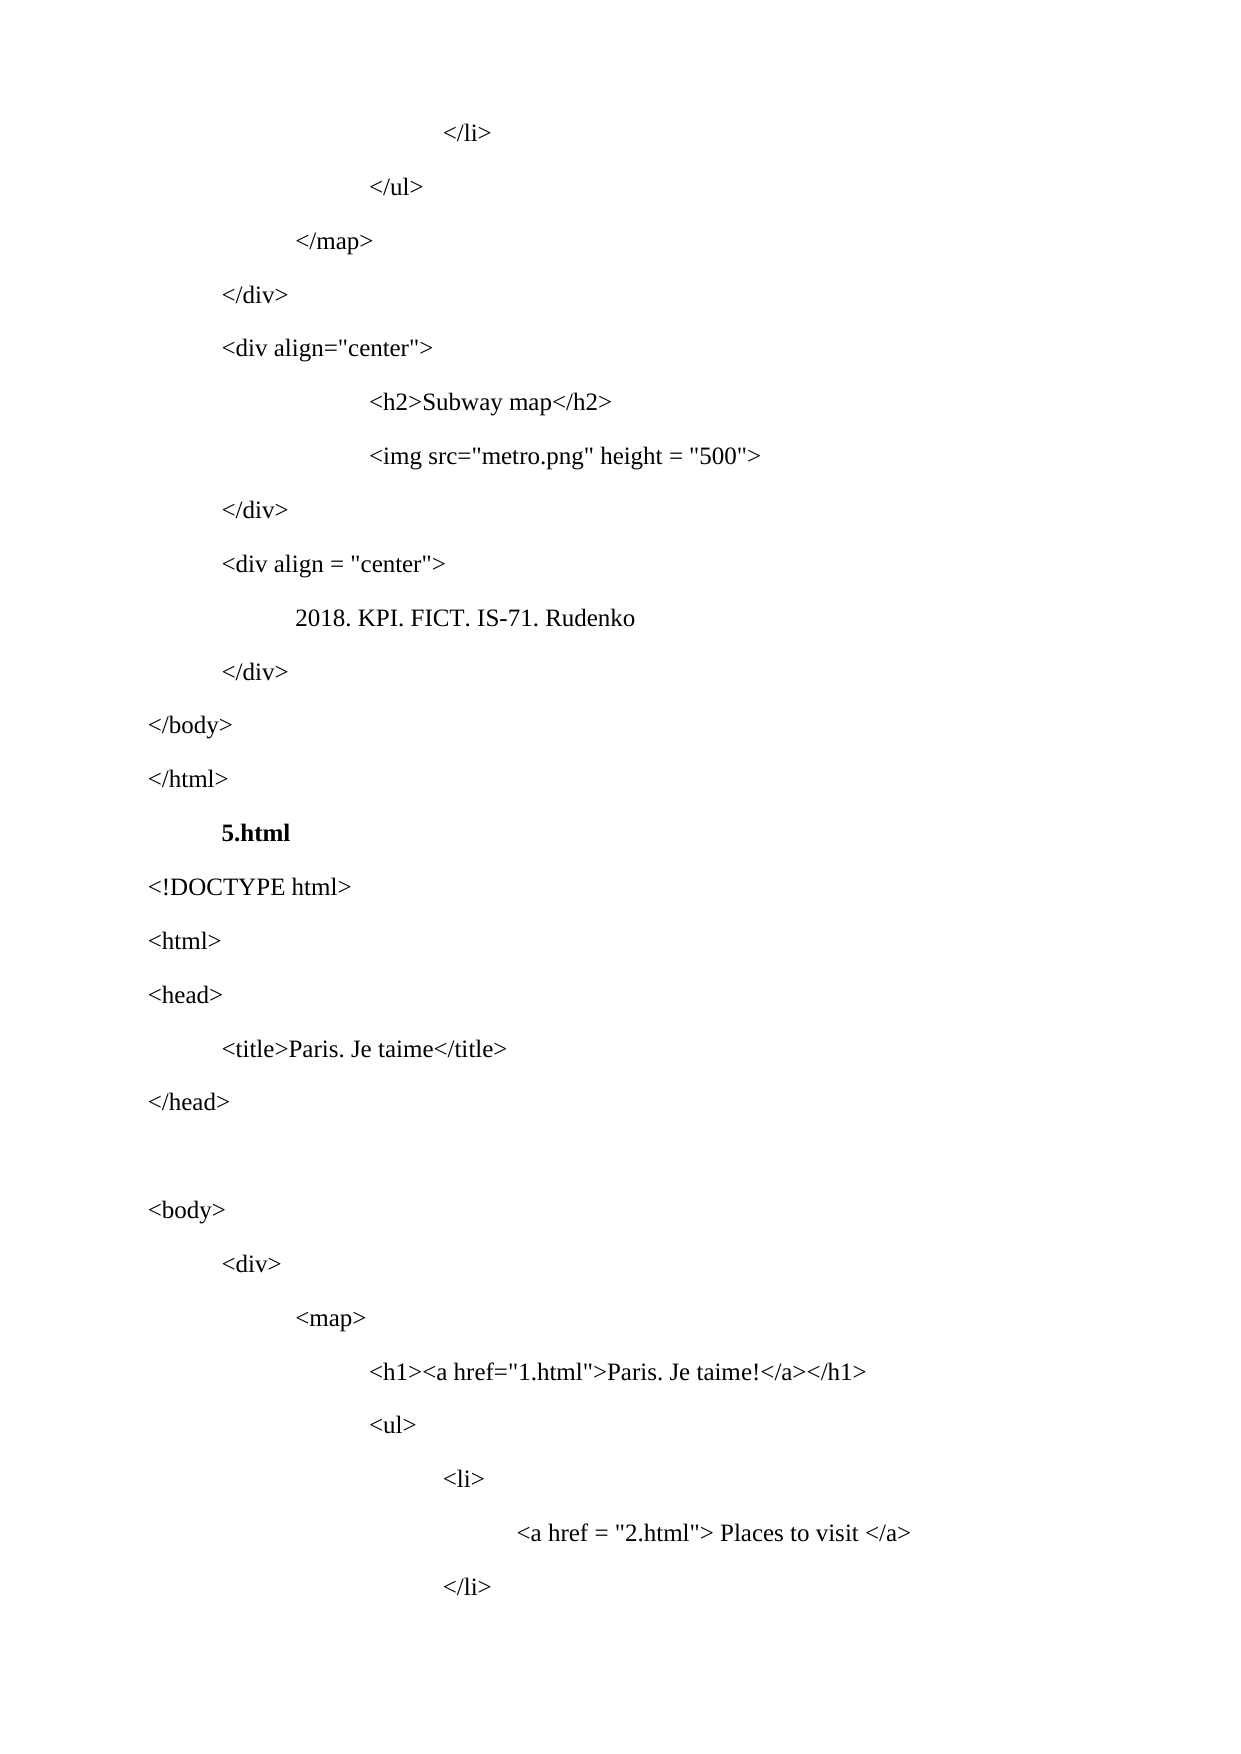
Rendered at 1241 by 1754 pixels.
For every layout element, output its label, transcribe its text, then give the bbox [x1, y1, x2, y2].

text </body> [148, 711, 1152, 739]
text <body> [148, 1195, 1152, 1224]
text <div> [148, 1249, 1152, 1278]
text <title>Paris. Je taime</title> [148, 1034, 1152, 1062]
text </map> [148, 226, 1152, 254]
text </head> [148, 1087, 1152, 1116]
text <div align="center"> [148, 333, 1152, 362]
text <h1><a href="1.html">Paris. Je taime!</a></h1> [148, 1357, 1152, 1386]
text </div> [148, 280, 1152, 308]
text <head> [148, 980, 1152, 1008]
text <img src="metro.png" height = "500"> [148, 441, 1152, 470]
text </li> [148, 118, 1152, 147]
text </div> [148, 495, 1152, 524]
text <html> [148, 926, 1152, 955]
text 2018. KPI. FICT. IS-71. Rudenko [148, 603, 1152, 632]
text <li> [148, 1464, 1152, 1493]
text <!DOCTYPE html> [148, 872, 1152, 901]
text </li> [148, 1572, 1152, 1601]
text <h2>Subway map</h2> [148, 387, 1152, 416]
text 5.html [148, 818, 1152, 847]
text </ul> [148, 172, 1152, 201]
text <a href = "2.html"> Places to visit </a> [148, 1518, 1152, 1547]
text </html> [148, 764, 1152, 793]
text <ul> [148, 1411, 1152, 1439]
text <div align = "center"> [148, 549, 1152, 578]
text <map> [148, 1303, 1152, 1332]
text </div> [148, 657, 1152, 685]
